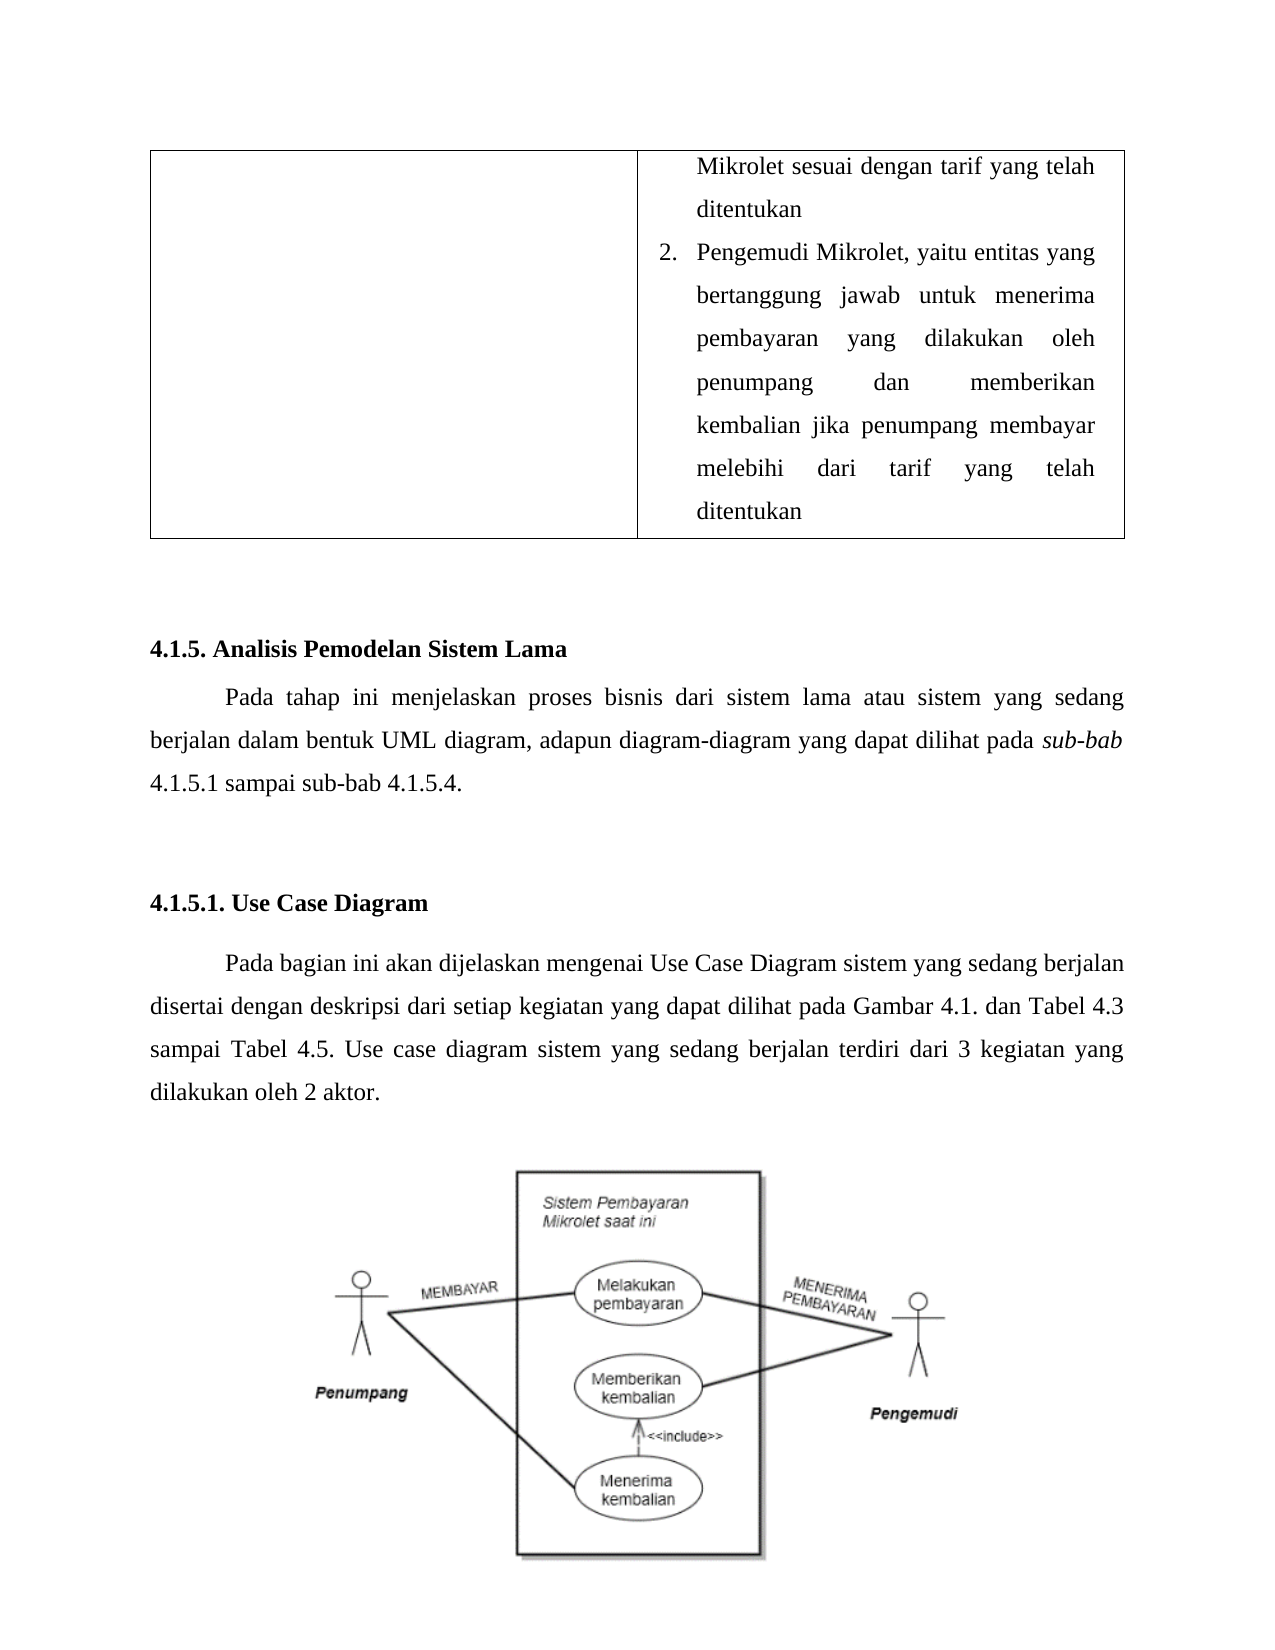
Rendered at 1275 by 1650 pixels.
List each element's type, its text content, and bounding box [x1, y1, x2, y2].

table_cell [151, 151, 637, 538]
picture [311, 1165, 964, 1577]
text Pada bagian ini akan dijelaskan mengenai Use Case Diagram sistem yang sedang berjalan disertai dengan deskripsi dari setiap kegiatan yang dapat dilihat pada Gambar 4.1. dan Tabel 4.3 sampai Tabel 4.5. Use case diagram sistem yang sedang berjalan terdiri dari 3 kegiatan yang dilakukan oleh 2 aktor. [150, 948, 1125, 1106]
text Pada tahap ini menjelaskan proses bisnis dari sistem lama atau sistem yang sedang berjalan dalam bentuk UML diagram, adapun diagram-diagram yang dapat dilihat pada sub-bab 4.1.5.1 sampai sub-bab 4.1.5.4. [150, 682, 1125, 797]
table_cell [638, 151, 1124, 538]
text 4.1.5. Analisis Pemodelan Sistem Lama [150, 634, 1125, 663]
text 4.1.5.1. Use Case Diagram [150, 888, 1125, 917]
